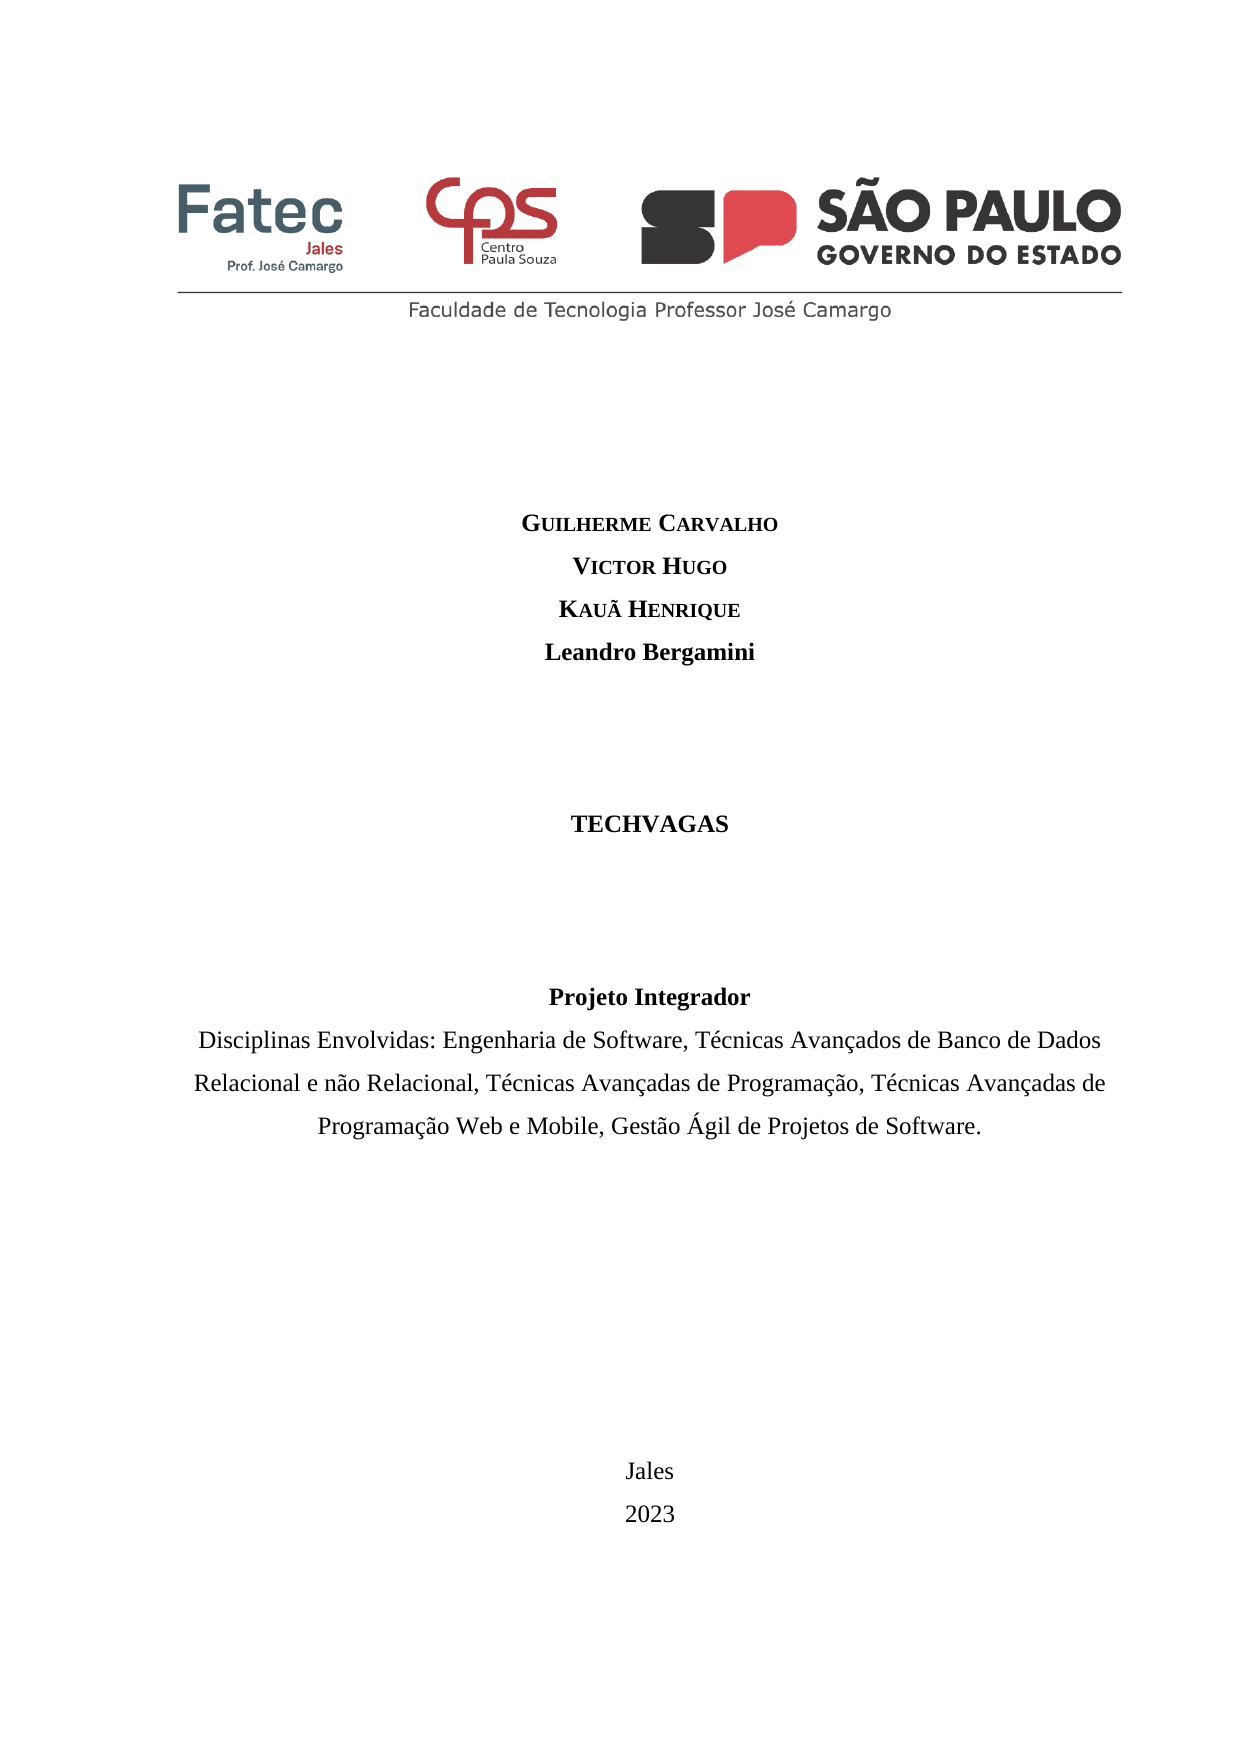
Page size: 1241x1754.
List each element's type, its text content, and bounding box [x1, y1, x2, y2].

text 2023 [177, 1499, 1122, 1528]
text Victor Hugo [177, 551, 1122, 579]
text TECHVAGAS [177, 809, 1122, 838]
picture [177, 177, 1123, 321]
text Disciplinas Envolvidas: Engenharia de Software, Técnicas Avançados de Banco de Dados Relacional e não Relacional, Técnicas Avançadas de Programação, Técnicas Avançadas de Programação Web e Mobile, Gestão Ágil de Projetos de Software. [177, 1025, 1122, 1140]
text Kauã Henrique [177, 594, 1122, 623]
text Guilherme Carvalho [177, 508, 1122, 536]
text Jales [177, 1456, 1122, 1485]
text Leandro Bergamini [177, 637, 1122, 666]
text Projeto Integrador [177, 982, 1122, 1011]
